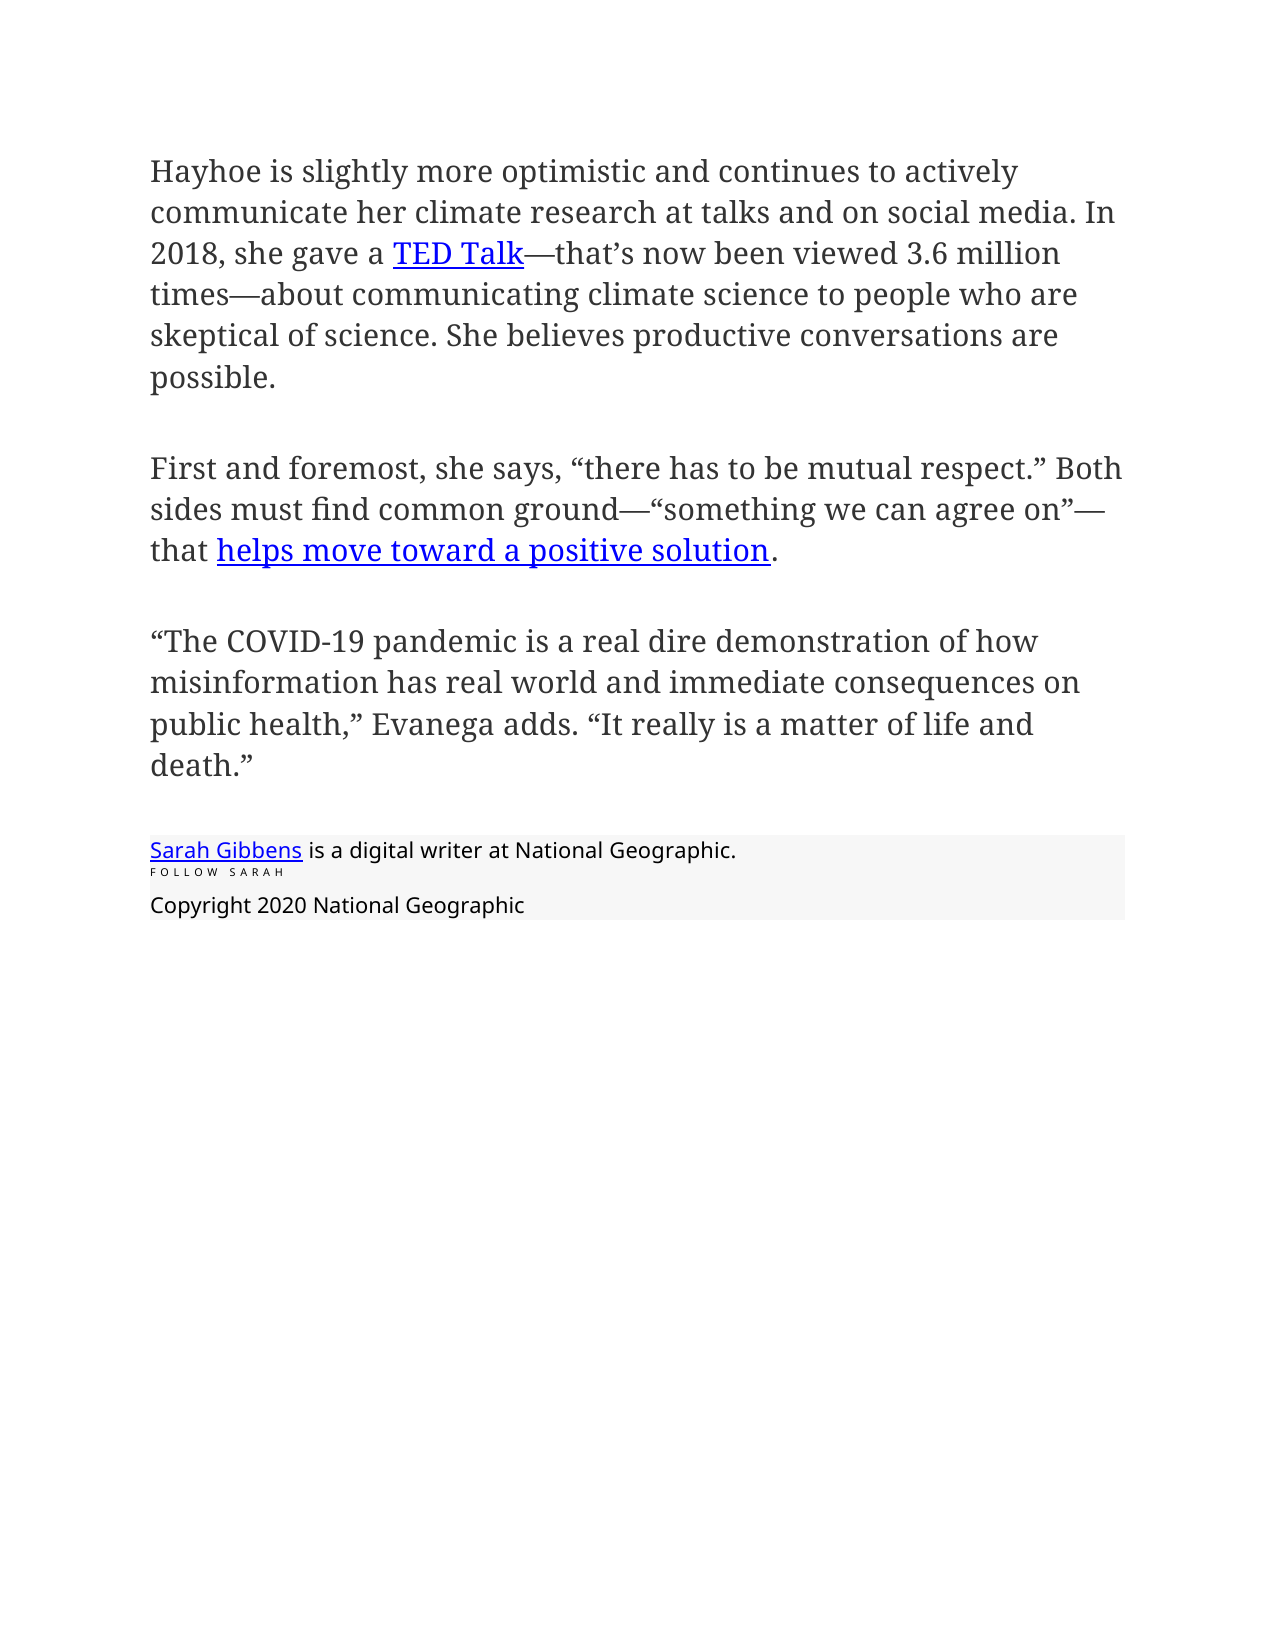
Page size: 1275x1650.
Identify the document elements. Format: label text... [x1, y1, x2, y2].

text Copyright 2020 National Geographic [150, 890, 1125, 920]
text First and foremost, she says, “there has to be mutual respect.” Both sides must find common ground—“something we can agree on”—that helps move toward a positive solution. [150, 447, 1125, 570]
text Sarah Gibbens is a digital writer at National Geographic. [150, 835, 1125, 865]
text “The COVID-19 pandemic is a real dire demonstration of how misinformation has real world and immediate consequences on public health,” Evanega adds. “It really is a matter of life and death.” [150, 620, 1125, 785]
text FOLLOW SARAH [150, 865, 1125, 890]
text Hayhoe is slightly more optimistic and continues to actively communicate her climate research at talks and on social media. In 2018, she gave a TED Talk—that’s now been viewed 3.6 million times—about communicating climate science to people who are skeptical of science. She believes productive conversations are possible. [150, 150, 1125, 397]
